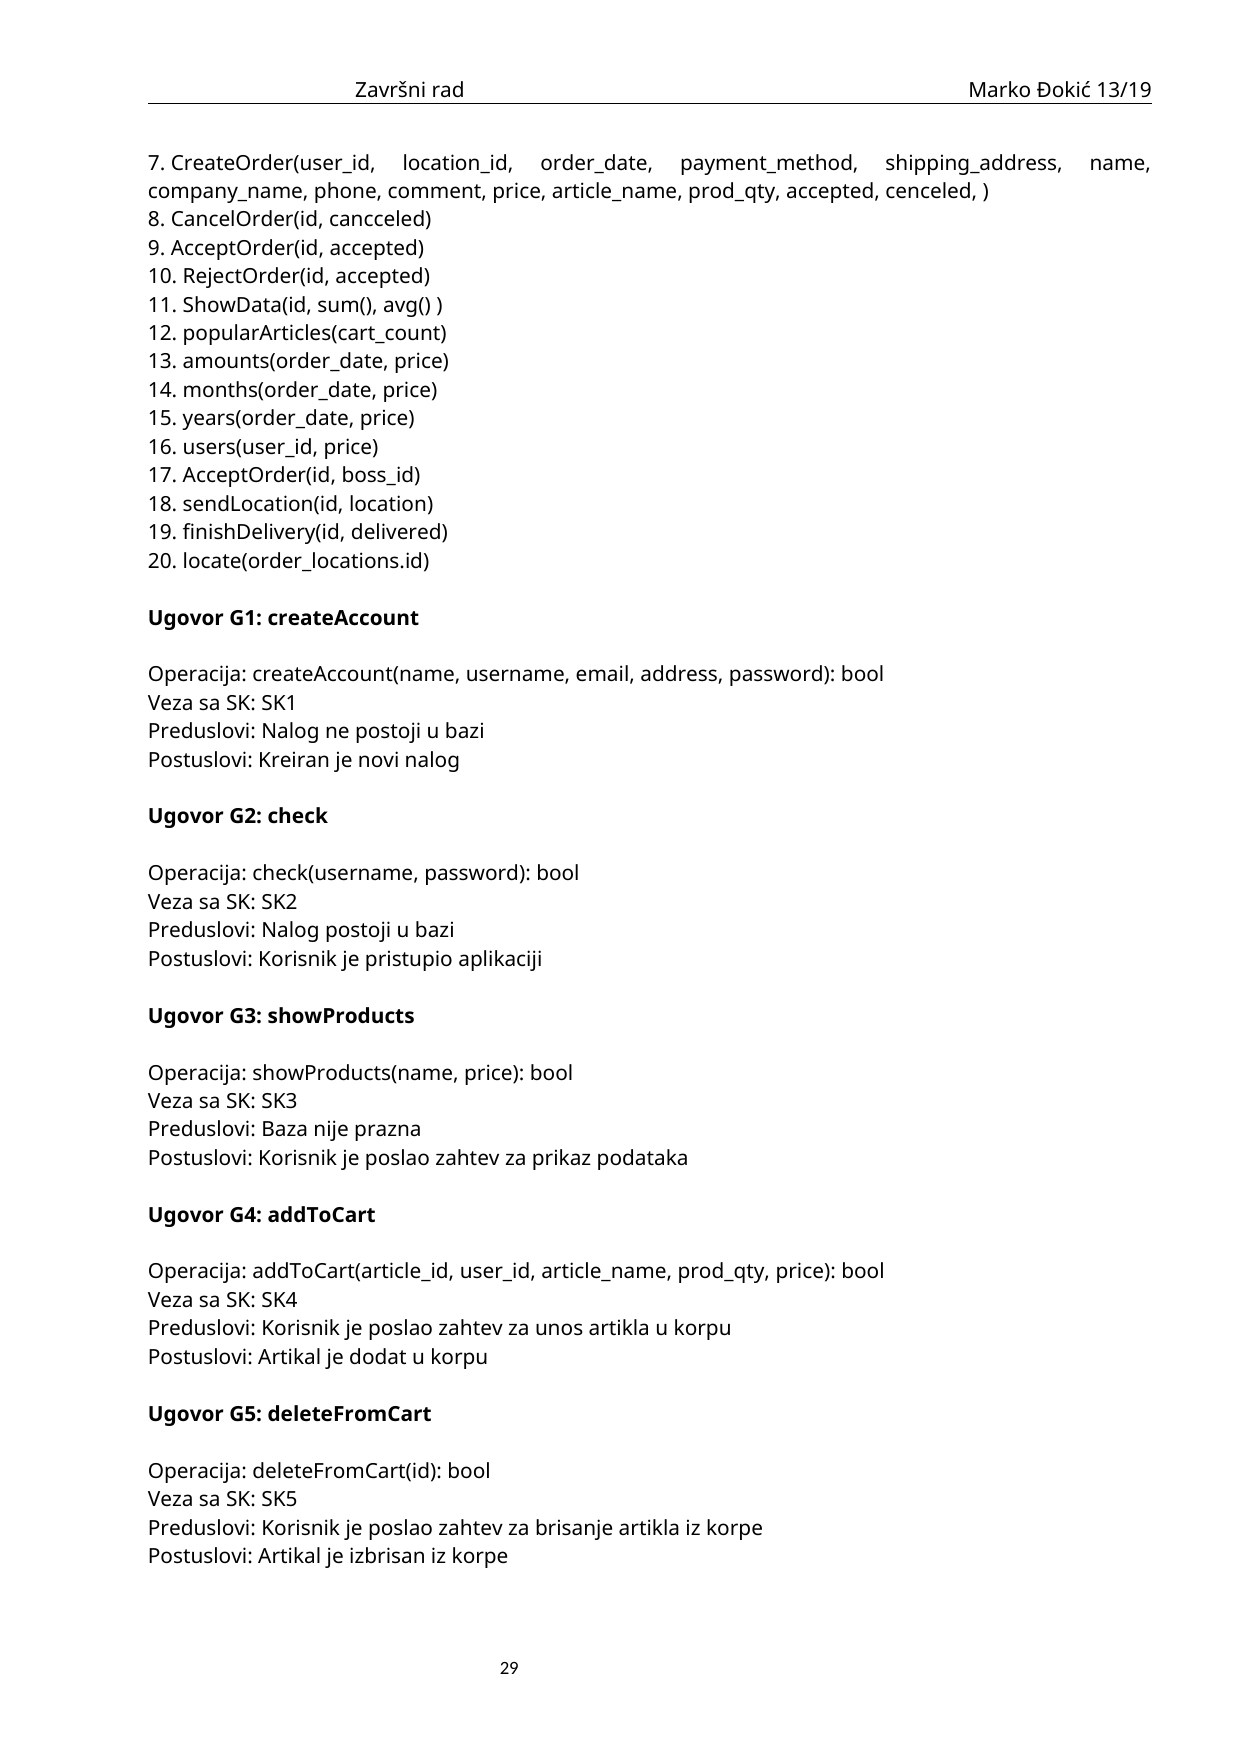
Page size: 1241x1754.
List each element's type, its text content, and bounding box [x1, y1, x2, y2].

text Postuslovi: Artikal je dodat u korpu [148, 1342, 1152, 1370]
text Preduslovi: Korisnik je poslao zahtev za unos artikla u korpu [148, 1313, 1152, 1342]
list AcceptOrder(id, accepted) [148, 233, 1152, 261]
text Operacija: check(username, password): bool [148, 858, 1152, 887]
text Postuslovi: Korisnik je poslao zahtev za prikaz podataka [148, 1143, 1152, 1171]
text Veza sa SK: SK2 [148, 887, 1152, 915]
list sendLocation(id, location) [148, 489, 1152, 517]
text Ugovor G5: deleteFromCart [148, 1399, 1152, 1427]
text Ugovor G1: createAccount [148, 574, 1152, 631]
text Preduslovi: Korisnik je poslao zahtev za brisanje artikla iz korpe [148, 1513, 1152, 1541]
list CreateOrder(user_id, location_id, order_date, payment_method, shipping_address, name, company_name, phone, comment, price, article_name, prod_qty, accepted, cenceled, ) [148, 148, 1152, 204]
text Veza sa SK: SK5 [148, 1484, 1152, 1513]
list popularArticles(cart_count) [148, 318, 1152, 347]
text Operacija: addToCart(article_id, user_id, article_name, prod_qty, price): bool [148, 1257, 1152, 1285]
list amounts(order_date, price) [148, 347, 1152, 375]
list AcceptOrder(id, boss_id) [148, 460, 1152, 489]
text Preduslovi: Nalog ne postoji u bazi [148, 716, 1152, 745]
text Operacija: createAccount(name, username, email, address, password): bool [148, 659, 1152, 688]
list ShowData(id, sum(), avg() ) [148, 290, 1152, 318]
list users(user_id, price) [148, 432, 1152, 460]
list months(order_date, price) [148, 375, 1152, 403]
list RejectOrder(id, accepted) [148, 261, 1152, 290]
list locate(order_locations.id) [148, 546, 1152, 574]
text Operacija: showProducts(name, price): bool [148, 1058, 1152, 1086]
text Ugovor G3: showProducts [148, 1001, 1152, 1029]
text Operacija: deleteFromCart(id): bool [148, 1456, 1152, 1484]
text Ugovor G2: check [148, 802, 1152, 830]
text Preduslovi: Nalog postoji u bazi [148, 915, 1152, 944]
text Veza sa SK: SK3 [148, 1086, 1152, 1114]
list years(order_date, price) [148, 403, 1152, 432]
text Postuslovi: Artikal je izbrisan iz korpe [148, 1541, 1152, 1569]
text Veza sa SK: SK1 [148, 688, 1152, 716]
text Preduslovi: Baza nije prazna [148, 1114, 1152, 1143]
text Postuslovi: Korisnik je pristupio aplikaciji [148, 944, 1152, 972]
text Ugovor G4: addToCart [148, 1200, 1152, 1228]
text Veza sa SK: SK4 [148, 1285, 1152, 1313]
list CancelOrder(id, cancceled) [148, 204, 1152, 233]
text Postuslovi: Kreiran je novi nalog [148, 745, 1152, 773]
list finishDelivery(id, delivered) [148, 517, 1152, 546]
